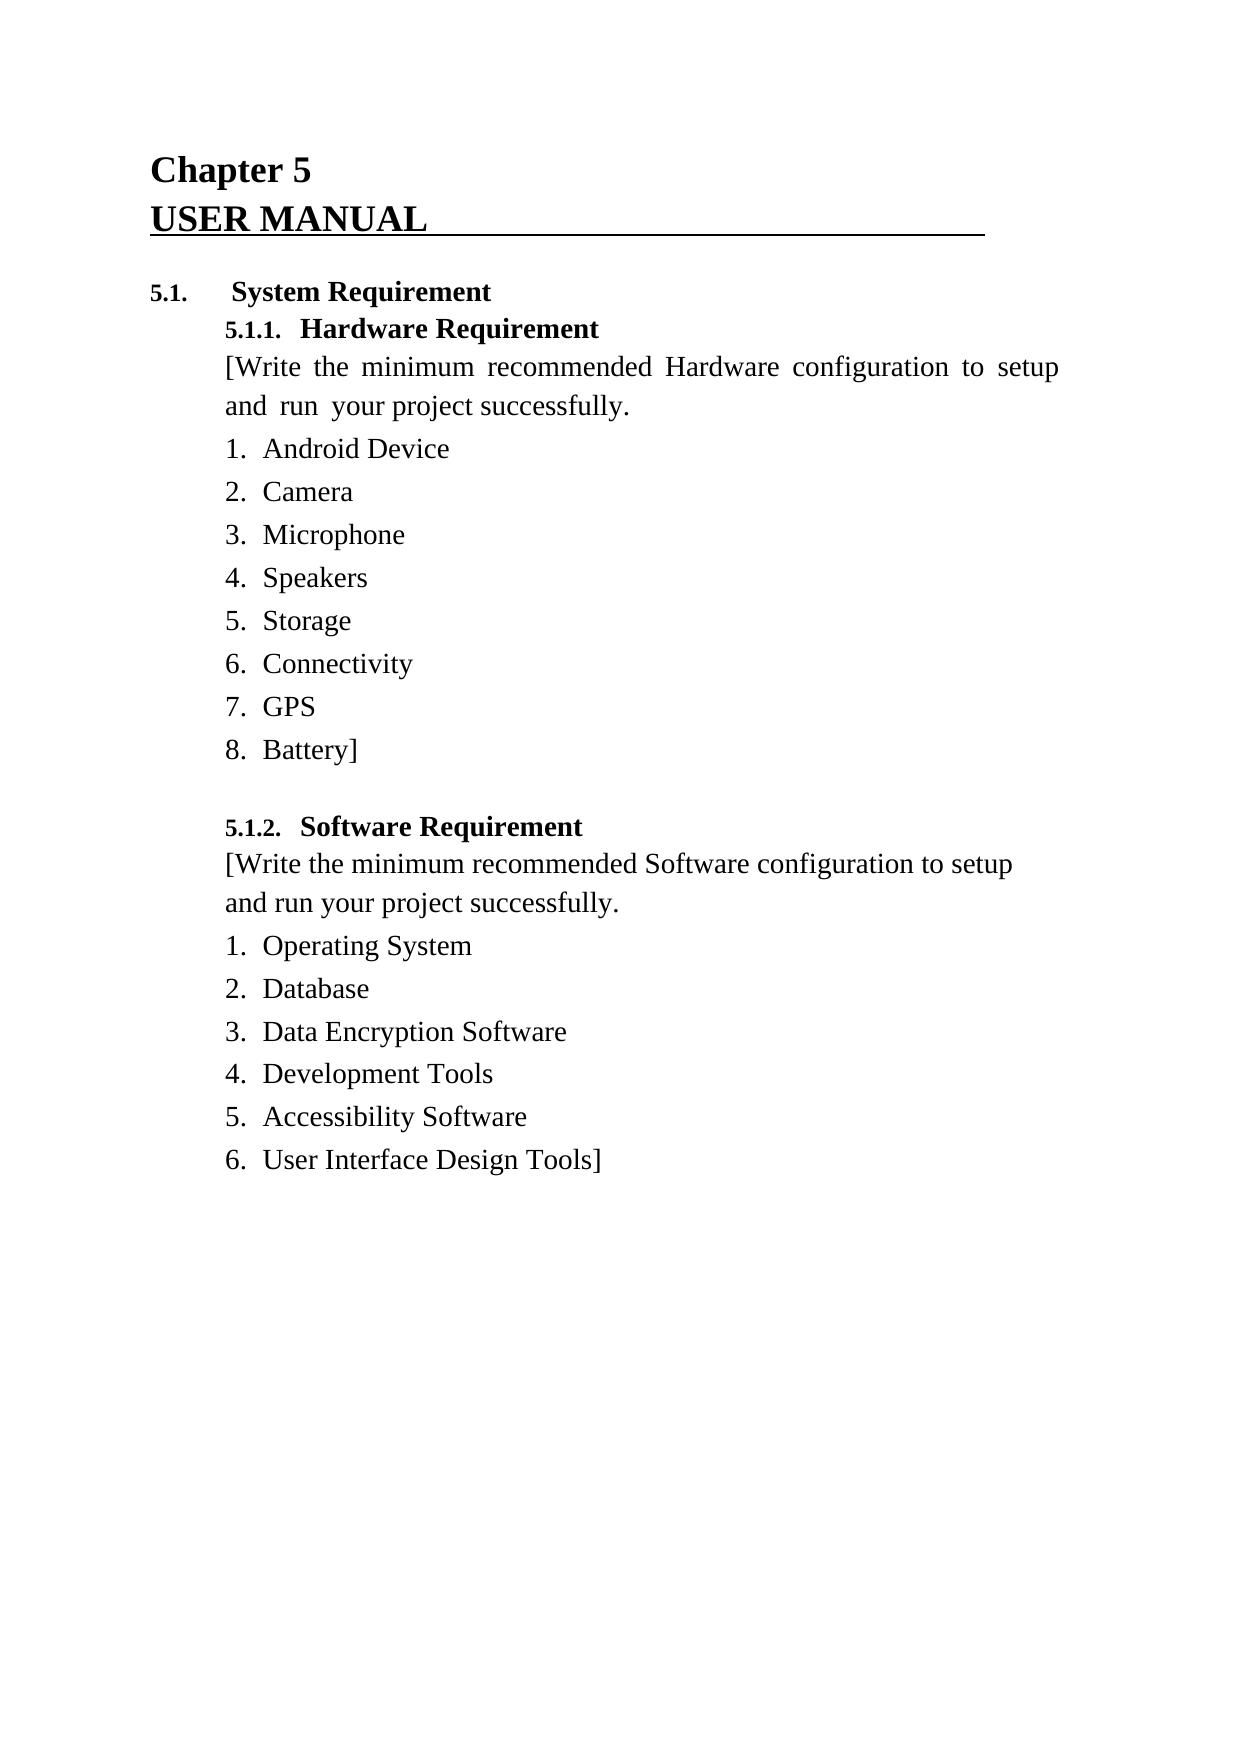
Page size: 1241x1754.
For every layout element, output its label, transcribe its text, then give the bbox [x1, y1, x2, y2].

list Development Tools [225, 1056, 1036, 1090]
list Hardware Requirement [225, 311, 1109, 345]
list Camera [225, 474, 1096, 508]
list Database [225, 971, 1036, 1004]
list Battery] [225, 732, 1096, 766]
text USER MANUAL [150, 197, 1109, 240]
subtitle Software Requirement [225, 814, 1109, 842]
text [Write the minimum recommended Hardware configuration to setup and run your project successfully. [225, 349, 1096, 422]
list Data Encryption Software [225, 1014, 1036, 1047]
list Speakers [225, 560, 1096, 594]
list Storage [225, 603, 1096, 637]
subtitle System Requirement [150, 274, 1109, 307]
list Android Device [225, 431, 1096, 464]
list User Interface Design Tools] [225, 1142, 1036, 1176]
text [Write the minimum recommended Software configuration to setup and run your project successfully. [225, 847, 1036, 919]
list Operating System [225, 928, 1036, 962]
list Microphone [225, 517, 1096, 551]
subtitle Chapter 5 [150, 148, 1109, 191]
list GPS [225, 689, 1096, 723]
list Connectivity [225, 646, 1096, 680]
list Accessibility Software [225, 1099, 1036, 1133]
